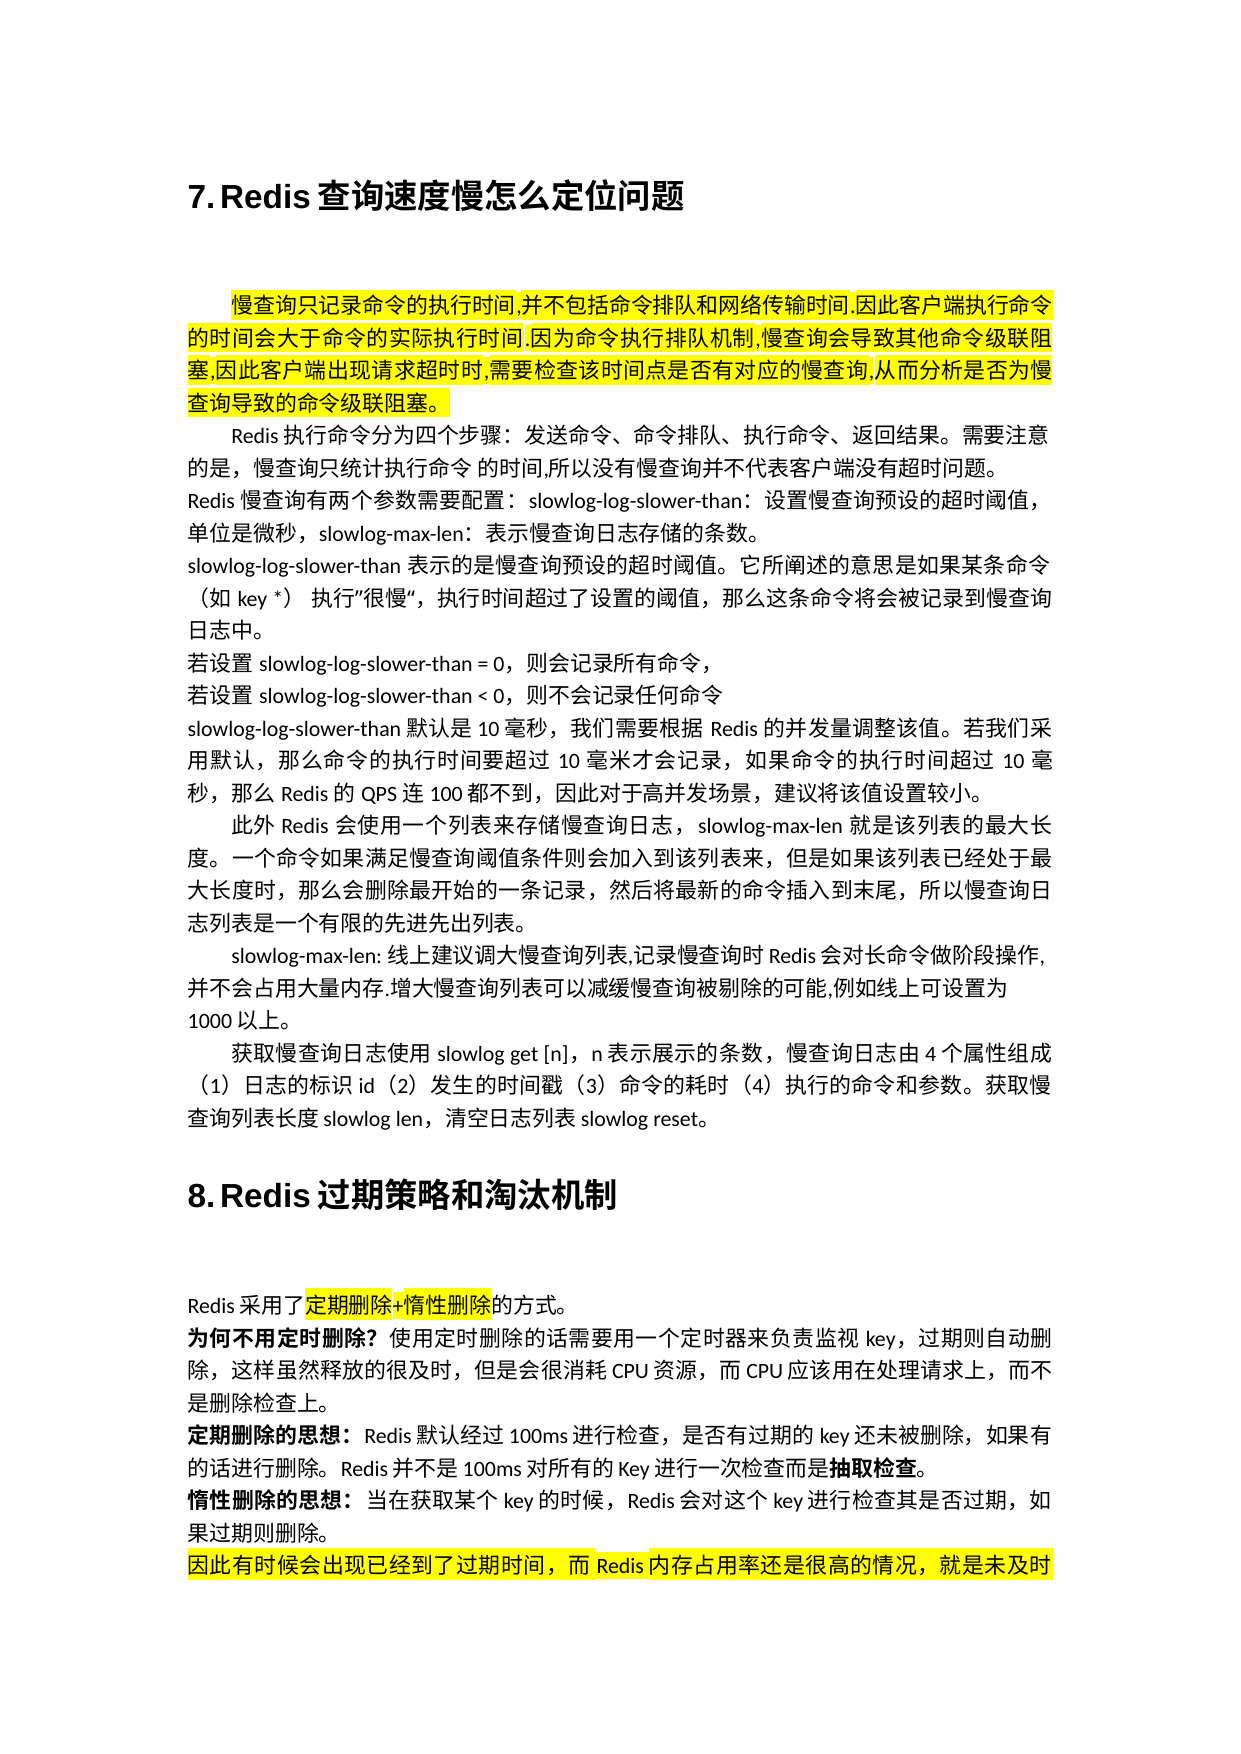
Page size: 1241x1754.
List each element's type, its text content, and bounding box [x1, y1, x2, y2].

text 定期删除的思想：Redis默认经过100ms进行检查，是否有过期的key还未被删除，如果有的话进行删除。Redis并不是100ms对所有的Key进行一次检查而是抽取检查。 [187, 1418, 1053, 1483]
text 慢查询只记录命令的执行时间,并不包括命令排队和网络传输时间.因此客户端执行命令的时间会大于命令的实际执行时间.因为命令执行排队机制,慢查询会导致其他命令级联阻塞,因此客户端出现请求超时时,需要检查该时间点是否有对应的慢查询,从而分析是否为慢查询导致的命令级联阻塞。 [187, 289, 1053, 419]
text slowlog-log-slower-than 表示的是慢查询预设的超时阈值。它所阐述的意思是如果某条命令（如 key *） 执行”很慢“，执行时间超过了设置的阈值，那么这条命令将会被记录到慢查询日志中。 [187, 549, 1053, 646]
text slowlog-max-len: 线上建议调大慢查询列表,记录慢查询时Redis会对长命令做阶段操作,并不会占用大量内存.增大慢查询列表可以减缓慢查询被剔除的可能,例如线上可设置为1000以上。 [187, 939, 1053, 1036]
text 为何不用定时删除？使用定时删除的话需要用一个定时器来负责监视key，过期则自动删除，这样虽然释放的很及时，但是会很消耗CPU资源，而CPU应该用在处理请求上，而不是删除检查上。 [187, 1320, 1053, 1418]
subtitle Redis过期策略和淘汰机制 [187, 1161, 1053, 1226]
text slowlog-log-slower-than默认是10毫秒，我们需要根据 Redis 的并发量调整该值。若我们采用默认，那么命令的执行时间要超过 10 毫米才会记录，如果命令的执行时间超过 10 毫秒，那么 Redis 的 QPS 连 100 都不到，因此对于高并发场景，建议将该值设置较小。 [187, 711, 1053, 809]
subtitle Redis查询速度慢怎么定位问题 [187, 162, 1053, 227]
text 获取慢查询日志使用slowlog get [n]，n表示展示的条数，慢查询日志由4个属性组成（1）日志的标识id（2）发生的时间戳（3）命令的耗时（4）执行的命令和参数。获取慢查询列表长度slowlog len，清空日志列表slowlog reset。 [187, 1036, 1053, 1134]
text 若设置 slowlog-log-slower-than = 0，则会记录所有命令， [187, 646, 1053, 679]
text 若设置 slowlog-log-slower-than < 0，则不会记录任何命令 [187, 679, 1053, 711]
text Redis采用了定期删除+惰性删除的方式。 [187, 1288, 305, 1320]
text Redis采用了定期删除+惰性删除的方式。 [491, 1288, 1053, 1320]
text Redis 执行命令分为四个步骤：发送命令、命令排队、执行命令、返回结果。需要注意的是，慢查询只统计执行命令 的时间,所以没有慢查询并不代表客户端没有超时问题。 [187, 419, 1053, 484]
text 惰性删除的思想：当在获取某个key的时候，Redis会对这个key进行检查其是否过期，如果过期则删除。 [187, 1483, 1053, 1548]
text 此外Redis 会使用一个列表来存储慢查询日志，slowlog-max-len 就是该列表的最大长度。一个命令如果满足慢查询阈值条件则会加入到该列表来，但是如果该列表已经处于最大长度时，那么会删除最开始的一条记录，然后将最新的命令插入到末尾，所以慢查询日志列表是一个有限的先进先出列表。 [187, 809, 1053, 939]
text Redis 慢查询有两个参数需要配置：slowlog-log-slower-than：设置慢查询预设的超时阈值，单位是微秒，slowlog-max-len：表示慢查询日志存储的条数。 [187, 484, 1053, 549]
